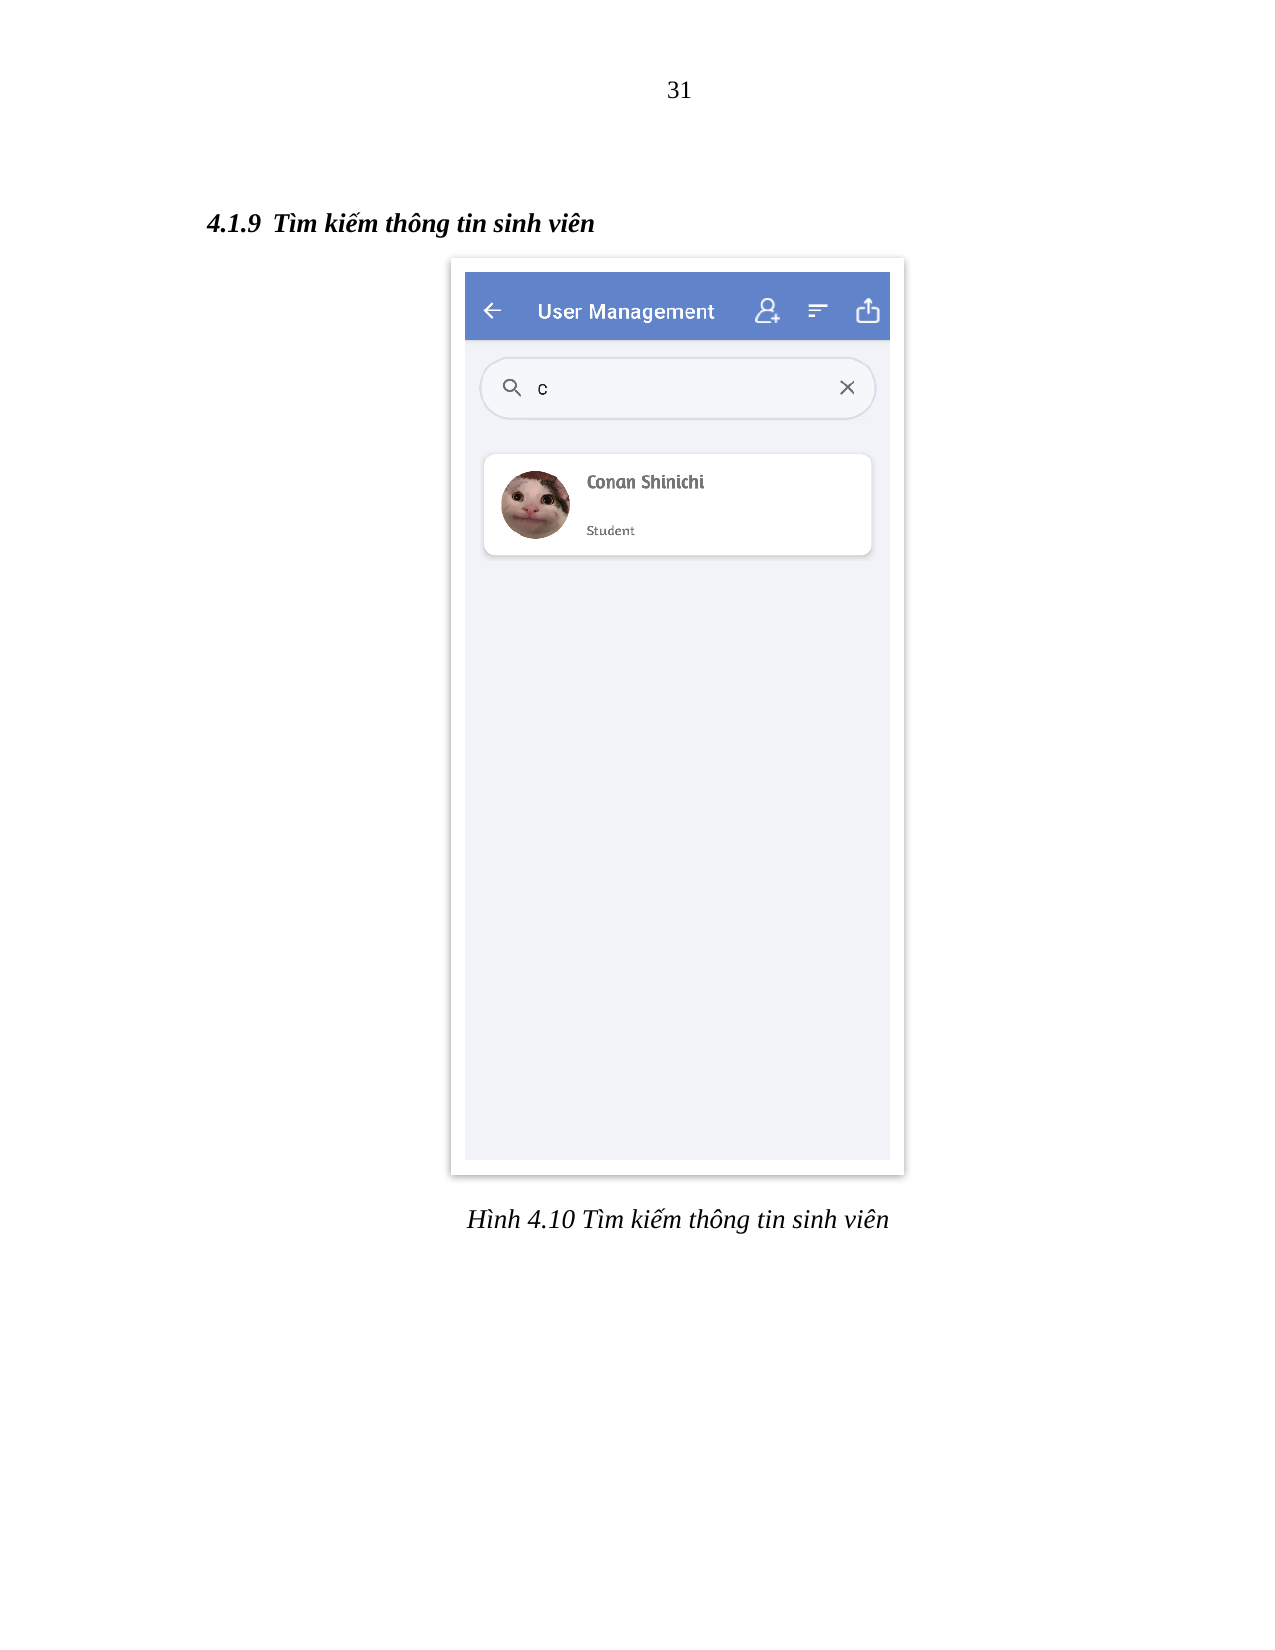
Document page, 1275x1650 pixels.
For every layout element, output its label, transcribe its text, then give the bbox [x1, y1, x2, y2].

list Tìm kiếm thông tin sinh viên [207, 207, 1152, 238]
text Hình 4.10 Tìm kiếm thông tin sinh viên [207, 1203, 1152, 1235]
picture [465, 272, 890, 1160]
